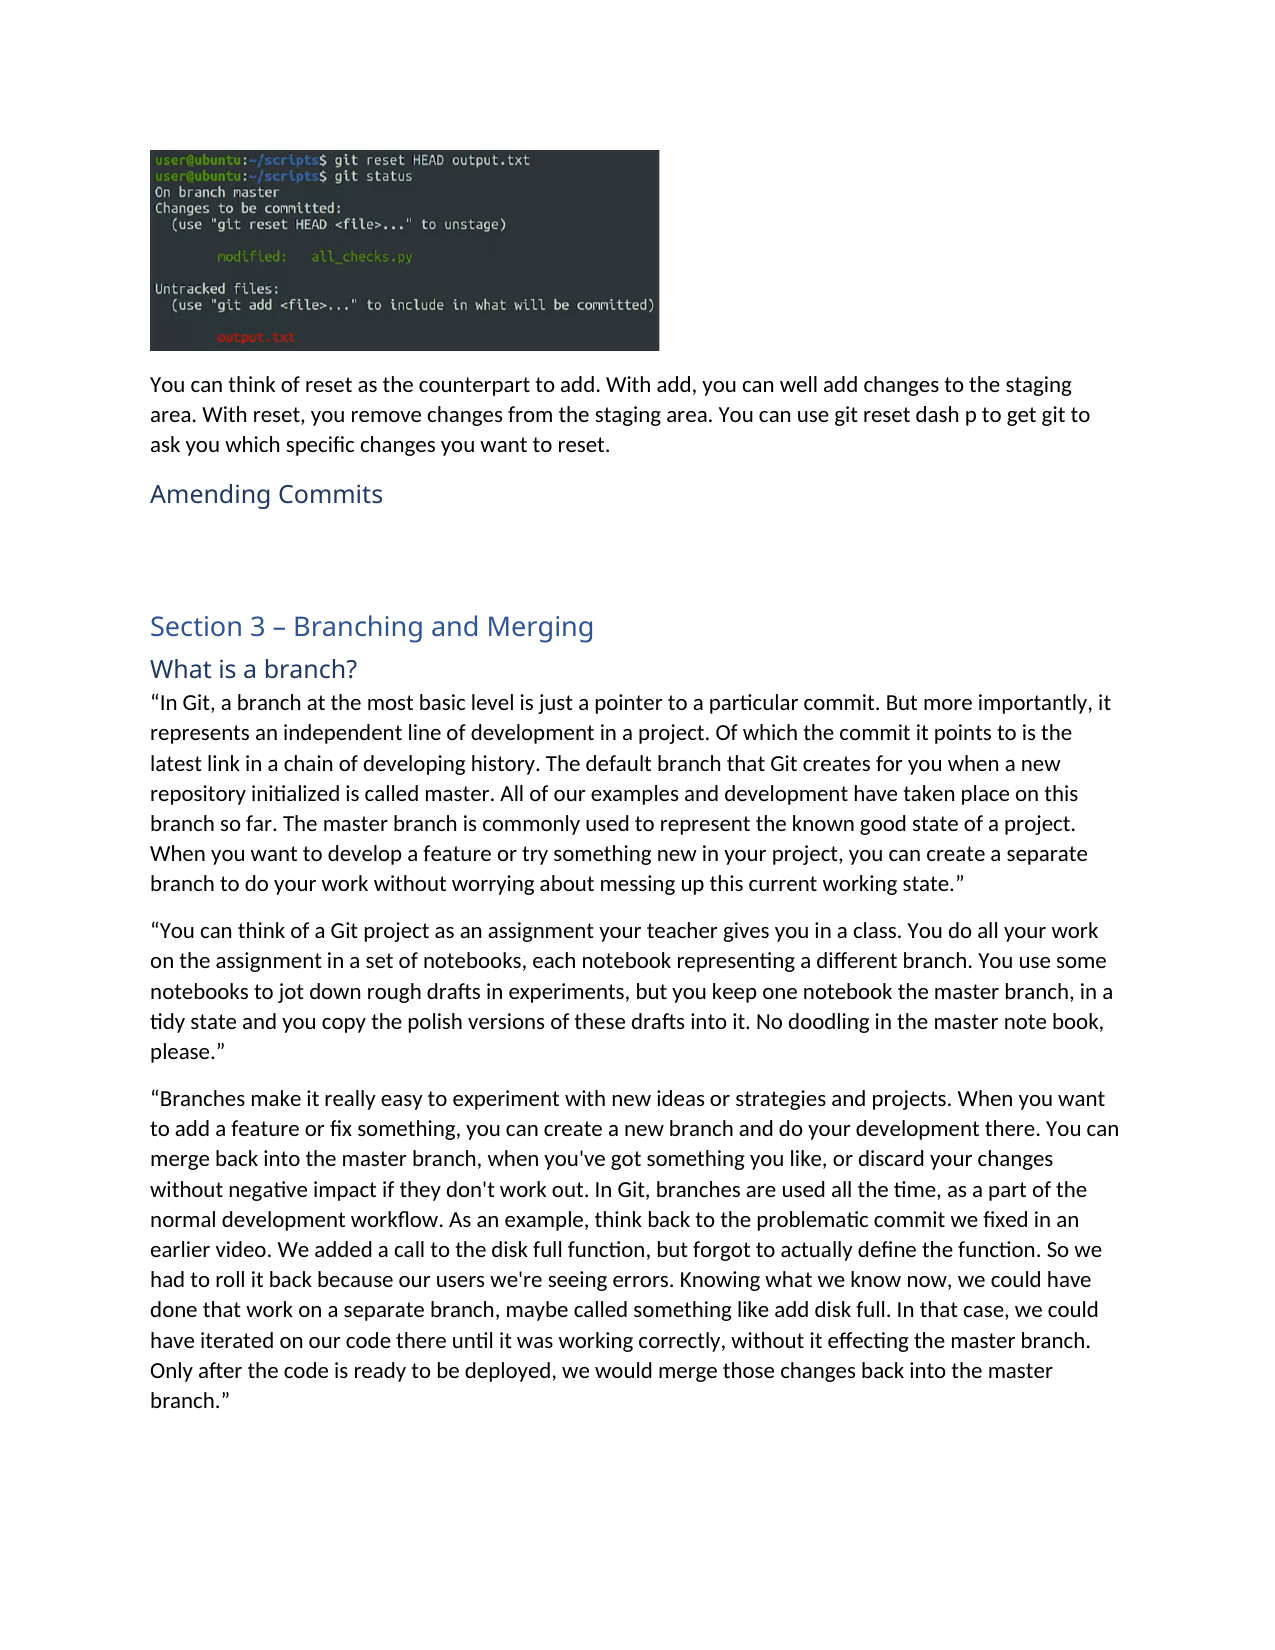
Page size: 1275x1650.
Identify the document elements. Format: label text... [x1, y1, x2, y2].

subtitle What is a branch? [150, 651, 1125, 686]
text You can think of reset as the counterpart to add. With add, you can well add changes to the staging area. With reset, you remove changes from the staging area. You can use git reset dash p to get git to ask you which specific changes you want to reset. [150, 370, 1125, 458]
subtitle Amending Commits [150, 477, 1125, 511]
text “You can think of a Git project as an assignment your teacher gives you in a class. You do all your work on the assignment in a set of notebooks, each notebook representing a different branch. You use some notebooks to jot down rough drafts in experiments, but you keep one notebook the master branch, in a tidy state and you copy the polish versions of these drafts into it. No doodling in the master note book, please.” [150, 916, 1125, 1065]
picture [150, 150, 660, 351]
subtitle Section 3 – Branching and Merging [150, 607, 1125, 644]
text “In Git, a branch at the most basic level is just a pointer to a particular commit. But more importantly, it represents an independent line of development in a project. Of which the commit it points to is the latest link in a chain of developing history. The default branch that Git creates for you when a new repository initialized is called master. All of our examples and development have taken place on this branch so far. The master branch is commonly used to represent the known good state of a project. When you want to develop a feature or try something new in your project, you can create a separate branch to do your work without worrying about messing up this current working state.” [150, 688, 1125, 897]
text “Branches make it really easy to experiment with new ideas or strategies and projects. When you want to add a feature or fix something, you can create a new branch and do your development there. You can merge back into the master branch, when you've got something you like, or discard your changes without negative impact if they don't work out. In Git, branches are used all the time, as a part of the normal development workflow. As an example, think back to the problematic commit we fixed in an earlier video. We added a call to the disk full function, but forgot to actually define the function. So we had to roll it back because our users we're seeing errors. Knowing what we know now, we could have done that work on a separate branch, maybe called something like add disk full. In that case, we could have iterated on our code there until it was working correctly, without it effecting the master branch. Only after the code is ready to be deployed, we would merge those changes back into the master branch.” [150, 1084, 1125, 1414]
